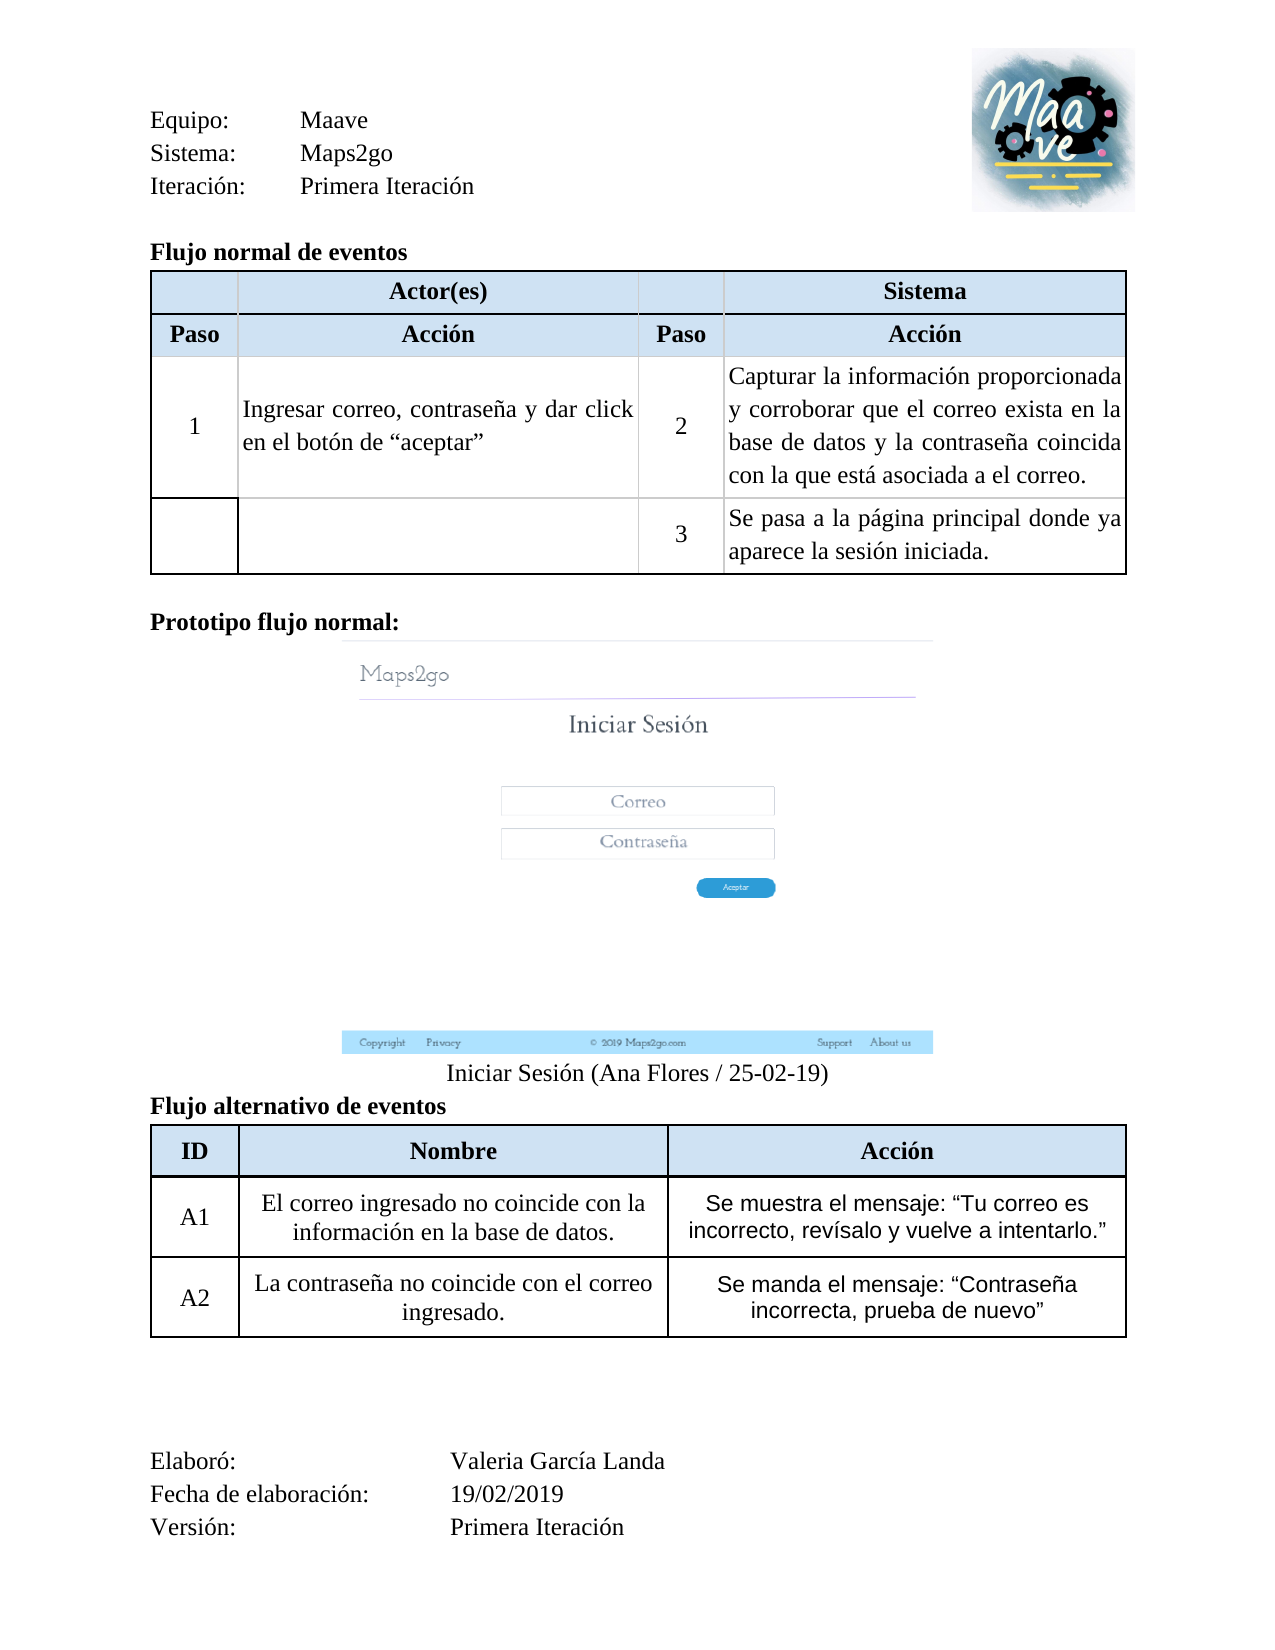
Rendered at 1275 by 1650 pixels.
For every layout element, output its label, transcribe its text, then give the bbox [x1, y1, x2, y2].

table_cell [239, 499, 638, 573]
table_cell Se pasa a la página principal donde ya aparece la sesión iniciada. [725, 499, 1125, 573]
table_cell El correo ingresado no coincide con la información en la base de datos. [240, 1178, 667, 1256]
text Flujo alternativo de eventos [150, 1091, 1125, 1119]
table_cell Paso [152, 315, 237, 356]
table_cell La contraseña no coincide con el correo ingresado. [240, 1258, 667, 1336]
table_cell Acción [725, 315, 1125, 356]
table_cell [152, 499, 237, 573]
table_cell 3 [639, 499, 723, 573]
text Prototipo flujo normal: [150, 607, 1125, 636]
table_header Acción [669, 1126, 1125, 1175]
table_cell A1 [152, 1178, 238, 1256]
table_cell Ingresar correo, contraseña y dar click en el botón de “aceptar” [239, 357, 638, 497]
table_cell Paso [639, 315, 723, 356]
table_header ID [152, 1126, 238, 1175]
table_header Nombre [240, 1126, 667, 1175]
table_header Sistema [725, 272, 1125, 313]
table_header [639, 272, 723, 313]
table_cell 2 [639, 357, 723, 497]
table_cell A2 [152, 1258, 238, 1336]
picture [971, 48, 1136, 212]
table_cell 1 [152, 357, 237, 497]
table_header [152, 272, 237, 313]
table_header Actor(es) [239, 272, 638, 313]
table_cell Capturar la información proporcionada y corroborar que el correo exista en la base de datos y la contraseña coincida con la que está asociada a el correo. [725, 357, 1125, 497]
table_cell Se muestra el mensaje: “Tu correo es incorrecto, revísalo y vuelve a intentarlo.” [669, 1178, 1125, 1256]
picture [341, 640, 934, 1054]
text Flujo normal de eventos [150, 237, 1125, 266]
table_cell Se manda el mensaje: “Contraseña incorrecta, prueba de nuevo” [669, 1258, 1125, 1336]
text Iniciar Sesión (Ana Flores / 25-02-19) [150, 1058, 1125, 1086]
table_cell Acción [239, 315, 638, 356]
